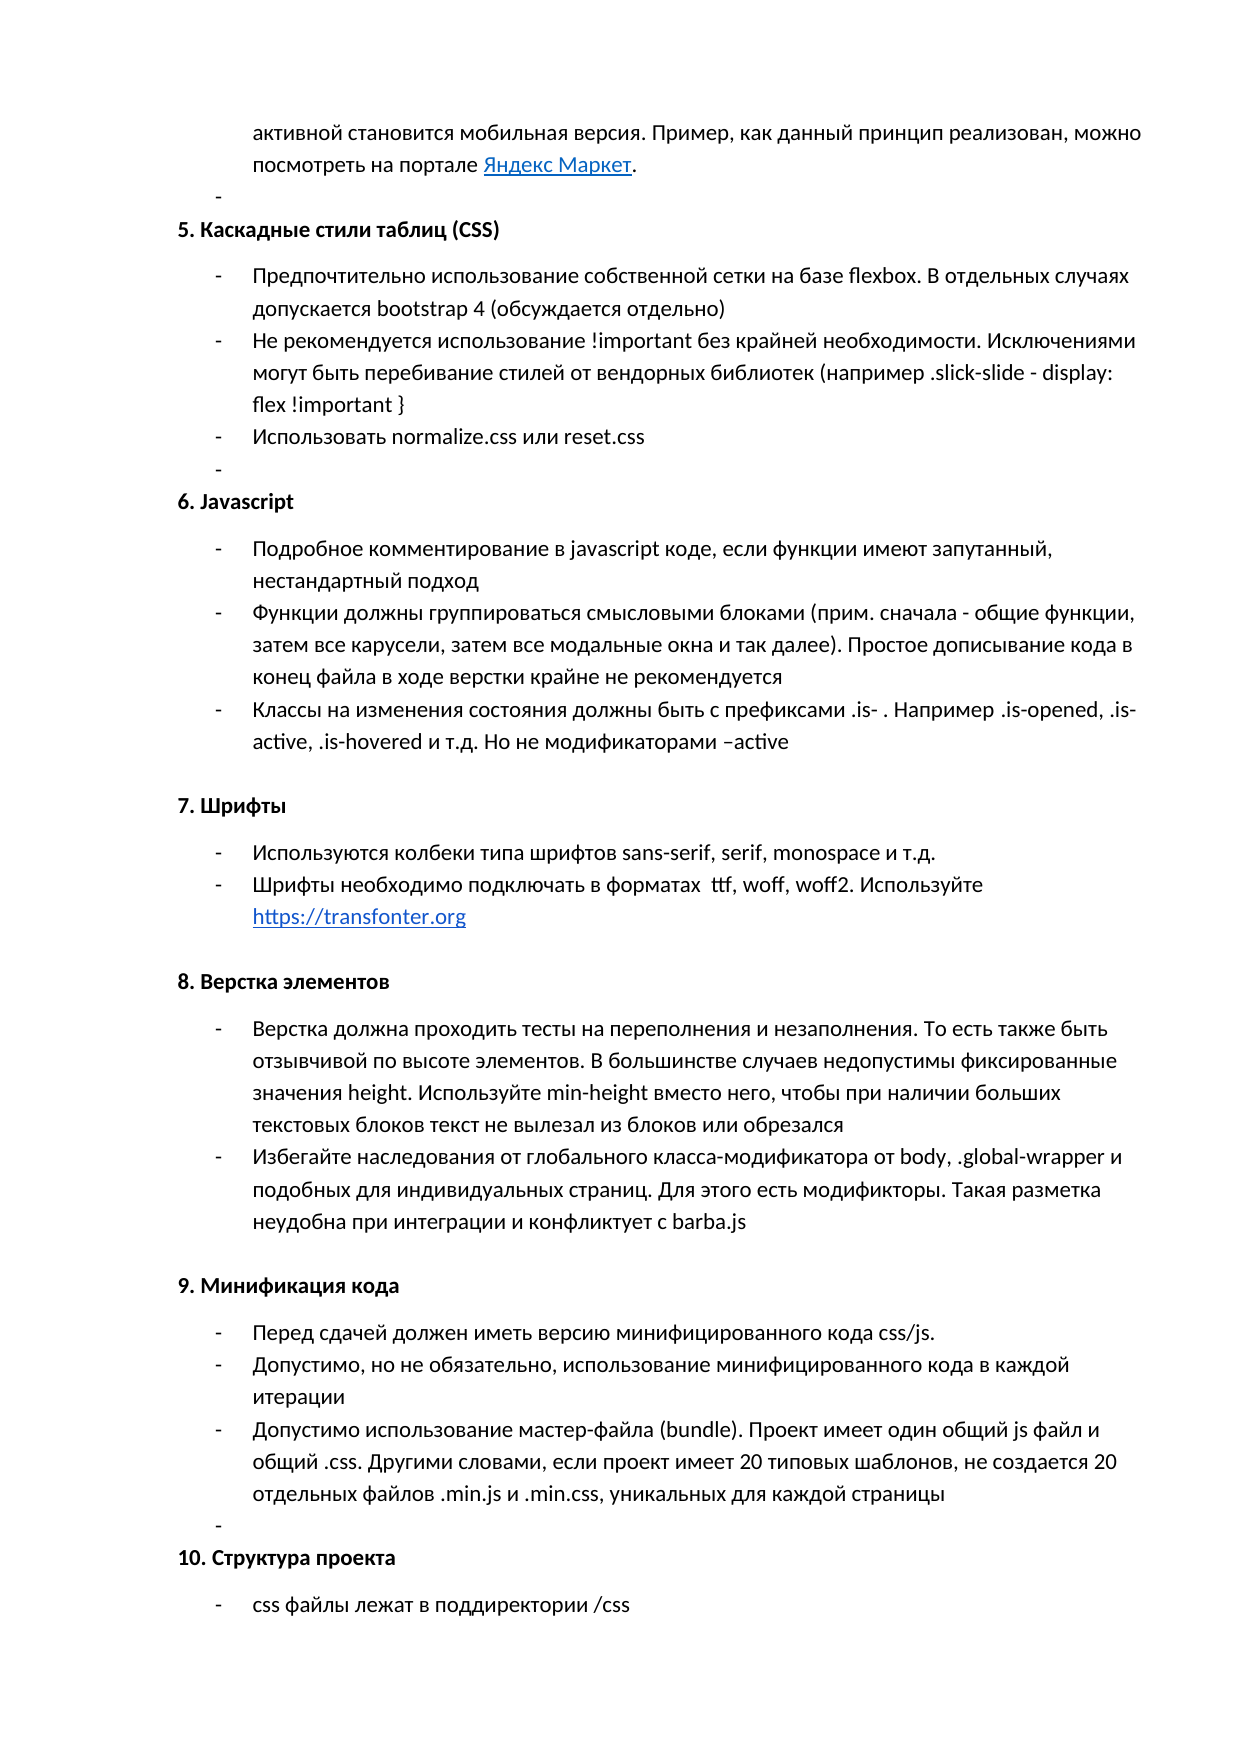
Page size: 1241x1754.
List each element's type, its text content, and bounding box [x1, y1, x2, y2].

text 8. Верстка элементов [177, 967, 1152, 995]
list Не рекомендуется использование !important без крайней необходимости. Исключениями могут быть перебивание стилей от вендорных библиотек (например .slick-slide - display: flex !important } [215, 326, 1152, 418]
list Допустимо, но не обязательно, использование минифицированного кода в каждой итерации [215, 1350, 1152, 1411]
list Допустимо использование мастер-файла (bundle). Проект имеет один общий js файл и общий .css. Другими словами, если проект имеет 20 типовых шаблонов, не создается 20 отдельных файлов .min.js и .min.css, уникальных для каждой страницы [215, 1415, 1152, 1507]
list Функции должны группироваться смысловыми блоками (прим. сначала - общие функции, затем все карусели, затем все модальные окна и так далее). Простое дописывание кода в конец файла в ходе верстки крайне не рекомендуется [215, 598, 1152, 691]
list css файлы лежат в поддиректории /css [215, 1590, 1152, 1618]
list Использовать normalize.css или reset.css [215, 422, 1152, 451]
text 9. Минификация кода [177, 1271, 1152, 1299]
list Подробное комментирование в javascript коде, если функции имеют запутанный, нестандартный подход [215, 534, 1152, 594]
text 7. Шрифты [177, 791, 1152, 819]
text 10. Структура проекта [177, 1543, 1152, 1571]
list Перед сдачей должен иметь версию минифицированного кода css/js. [215, 1318, 1152, 1346]
list Предпочтительно использование собственной сетки на базе flexbox. В отдельных случаях допускается bootstrap 4 (обсуждается отдельно) [215, 262, 1152, 322]
text 6. Javascript [177, 487, 1152, 515]
list Классы на изменения состояния должны быть с префиксами .is- . Например .is-opened, .is-active, .is-hovered и т.д. Но не модификаторами –active [215, 695, 1152, 755]
list Шрифты необходимо подключать в форматах ttf, woff, woff2. Используйте https://transfonter.org [215, 870, 1152, 931]
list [215, 118, 1152, 178]
text 5. Каскадные стили таблиц (CSS) [177, 215, 1152, 243]
list Избегайте наследования от глобального класса-модификатора от body, .global-wrapper и подобных для индивидуальных страниц. Для этого есть модификторы. Такая разметка неудобна при интеграции и конфликтует с barba.js [215, 1142, 1152, 1235]
list Верстка должна проходить тесты на переполнения и незаполнения. То есть также быть отзывчивой по высоте элементов. В большинстве случаев недопустимы фиксированные значения height. Используйте min-height вместо него, чтобы при наличии больших текстовых блоков текст не вылезал из блоков или обрезался [215, 1014, 1152, 1138]
list Используются колбеки типа шрифтов sans-serif, serif, monospace и т.д. [215, 838, 1152, 866]
